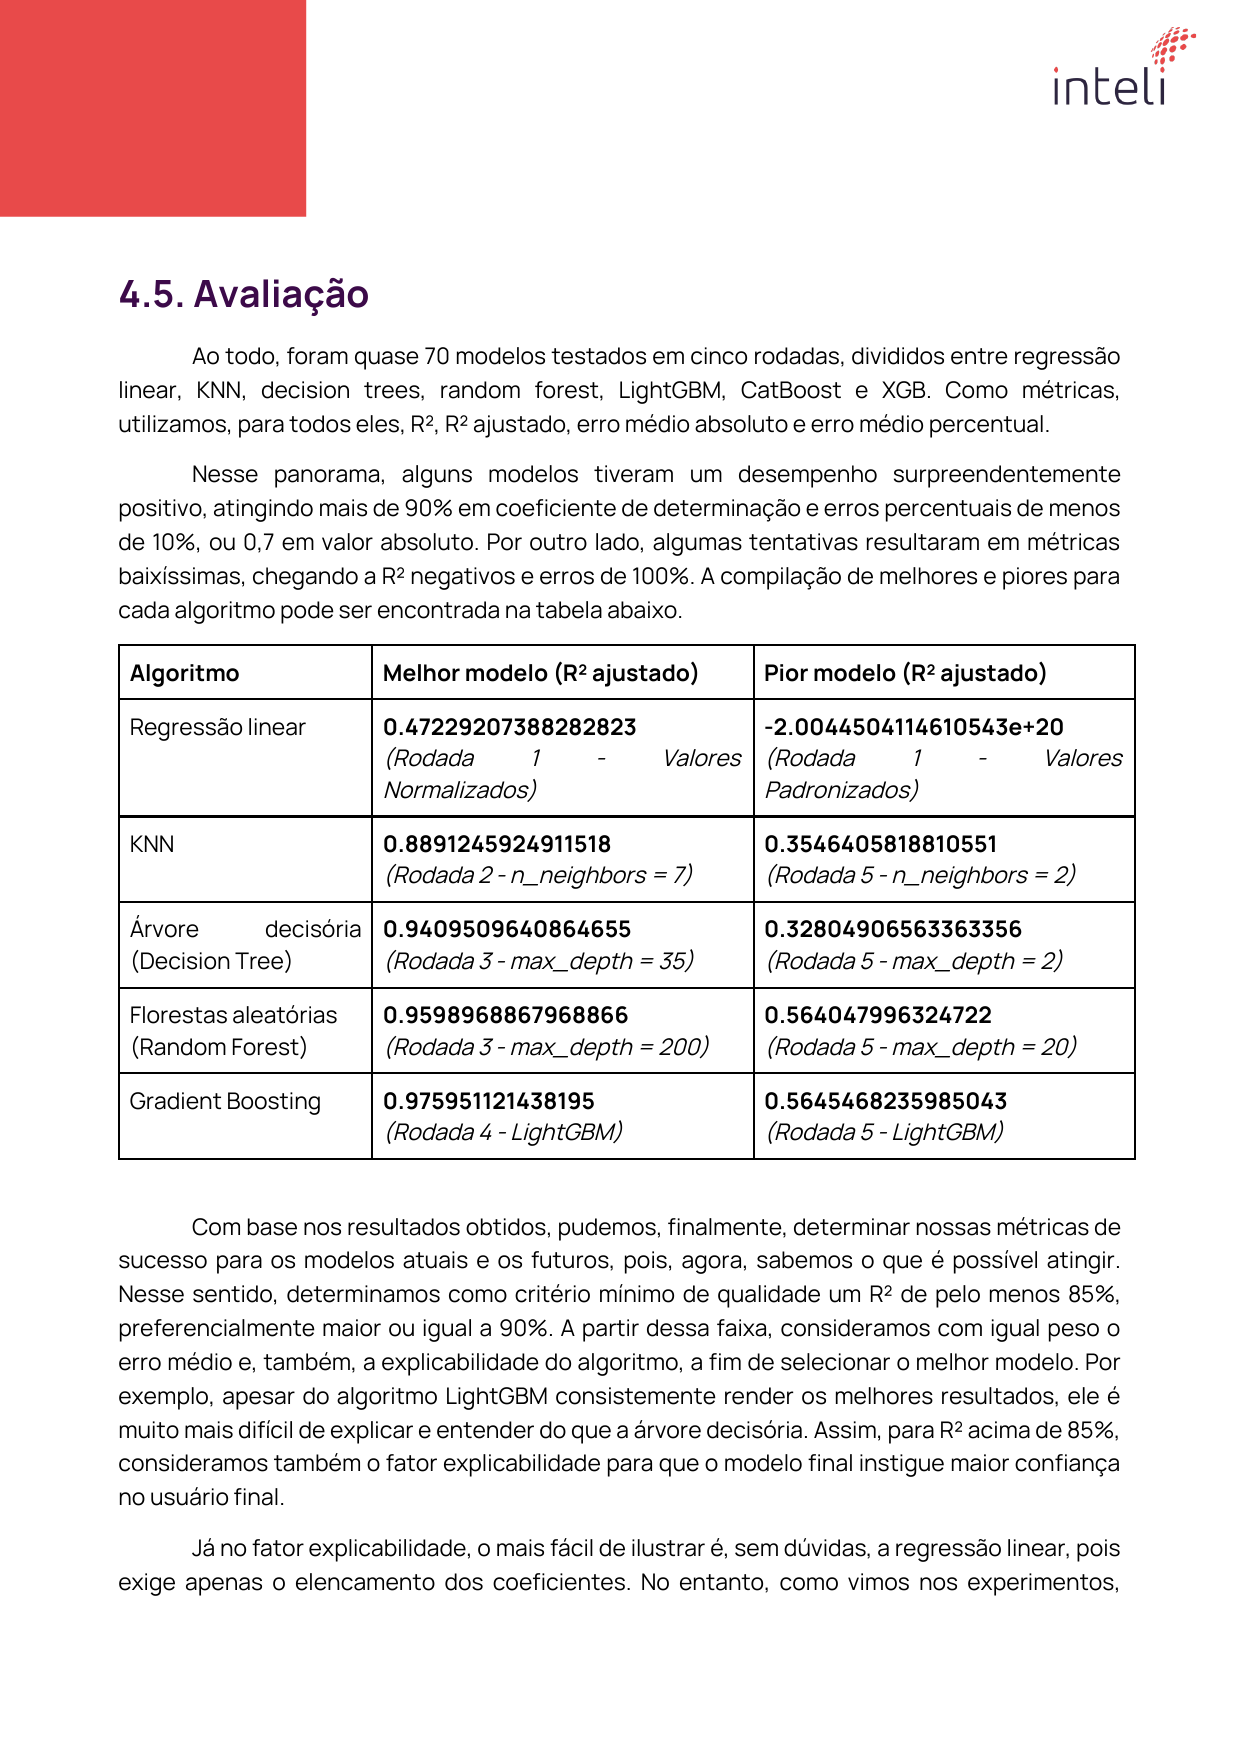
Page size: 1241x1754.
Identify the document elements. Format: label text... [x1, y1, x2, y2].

table_header Melhor modelo (R² ajustado) [373, 646, 753, 698]
picture [1054, 27, 1197, 105]
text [118, 1532, 1122, 1597]
table_cell 0.9409509640864655 (Rodada 3 - max_depth = 35) [373, 903, 753, 987]
table_cell Regressão linear [120, 700, 371, 815]
table_cell 0.32804906563363356 (Rodada 5 - max_depth = 2) [755, 903, 1134, 987]
table_cell 0.975951121438195 (Rodada 4 - LightGBM) [373, 1074, 753, 1158]
table_cell -2.0044504114610543e+20 (Rodada 1 - Valores Padronizados) [755, 700, 1134, 815]
table_header Pior modelo (R² ajustado) [755, 646, 1134, 698]
table_cell 0.5645468235985043 (Rodada 5 - LightGBM) [755, 1074, 1134, 1158]
table_cell 0.564047996324722 (Rodada 5 - max_depth = 20) [755, 989, 1134, 1072]
table_cell 0.47229207388282823 (Rodada 1 - Valores Normalizados) [373, 700, 753, 815]
table_cell 0.9598968867968866 (Rodada 3 - max_depth = 200) [373, 989, 753, 1072]
table_cell Árvore decisória (Decision Tree) [120, 903, 371, 987]
table_cell Florestas aleatórias (Random Forest) [120, 989, 371, 1072]
text Nesse panorama, alguns modelos tiveram um desempenho surpreendentemente positivo, atingindo mais de 90% em coeficiente de determinação e erros percentuais de menos de 10%, ou 0,7 em valor absoluto. Por outro lado, algumas tentativas resultaram em métricas baixíssimas, chegando a R² negativos e erros de 100%. A compilação de melhores e piores para cada algoritmo pode ser encontrada na tabela abaixo. [118, 458, 1122, 625]
table_cell 0.8891245924911518 (Rodada 2 - n_neighbors = 7) [373, 818, 753, 901]
text Com base nos resultados obtidos, pudemos, finalmente, determinar nossas métricas de sucesso para os modelos atuais e os futuros, pois, agora, sabemos o que é possível atingir. Nesse sentido, determinamos como critério mínimo de qualidade um R² de pelo menos 85%, preferencialmente maior ou igual a 90%. A partir dessa faixa, consideramos com igual peso o erro médio e, também, a explicabilidade do algoritmo, a fim de selecionar o melhor modelo. Por exemplo, apesar do algoritmo LightGBM consistemente render os melhores resultados, ele é muito mais difícil de explicar e entender do que a árvore decisória. Assim, para R² acima de 85%, consideramos também o fator explicabilidade para que o modelo final instigue maior confiança no usuário final. [118, 1210, 1122, 1513]
table_cell Gradient Boosting [120, 1074, 371, 1158]
table_header Algoritmo [120, 646, 371, 698]
subtitle 4.5. Avaliação [118, 268, 1122, 319]
text Ao todo, foram quase 70 modelos testados em cinco rodadas, divididos entre regressão linear, KNN, decision trees, random forest, LightGBM, CatBoost e XGB. Como métricas, utilizamos, para todos eles, R², R² ajustado, erro médio absoluto e erro médio percentual. [118, 340, 1122, 439]
table_cell KNN [120, 818, 371, 901]
table_cell 0.3546405818810551 (Rodada 5 - n_neighbors = 2) [755, 818, 1134, 901]
picture [0, 0, 307, 217]
